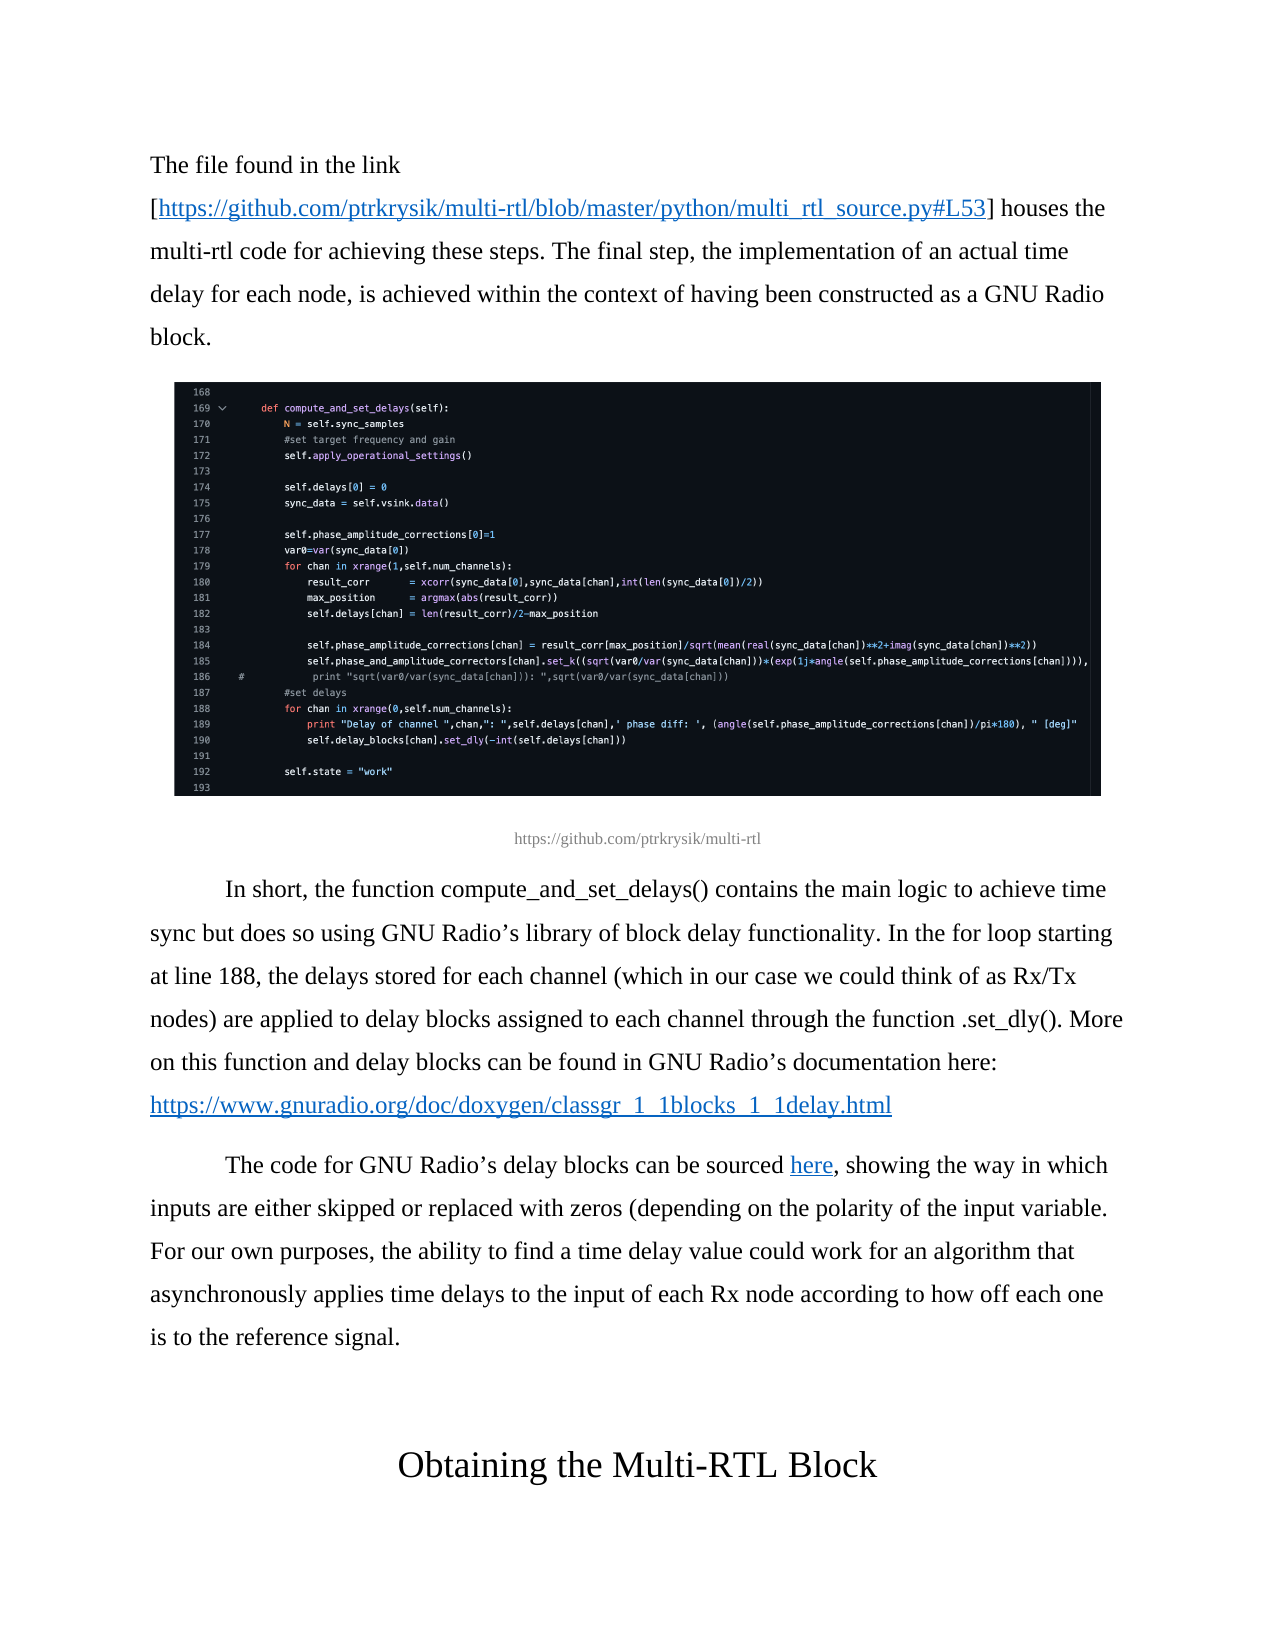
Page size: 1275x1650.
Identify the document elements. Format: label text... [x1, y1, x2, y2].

text In short, the function compute_and_set_delays() contains the main logic to achieve time sync but does so using GNU Radio’s library of block delay functionality. In the for loop starting at line 188, the delays stored for each channel (which in our case we could think of as Rx/Tx nodes) are applied to delay blocks assigned to each channel through the function .set_dly(). More on this function and delay blocks can be found in GNU Radio’s documentation here: https://www.gnuradio.org/doc/doxygen/classgr_1_1blocks_1_1delay.html [150, 874, 1125, 1119]
text https://github.com/ptrkrysik/multi-rtl [150, 829, 1125, 848]
text Obtaining the Multi-RTL Block [150, 1442, 1125, 1485]
text The file found in the link [https://github.com/ptrkrysik/multi-rtl/blob/master/python/multi_rtl_source.py#L53] houses the multi-rtl code for achieving these steps. The final step, the implementation of an actual time delay for each node, is achieved within the context of having been constructed as a GNU Radio block. [150, 150, 1125, 351]
text The code for GNU Radio’s delay blocks can be sourced here, showing the way in which inputs are either skipped or replaced with zeros (depending on the polarity of the input variable. For our own purposes, the ability to find a time delay value could work for an algorithm that asynchronously applies time delays to the input of each Rx node according to how off each one is to the reference signal. [150, 1150, 1125, 1351]
